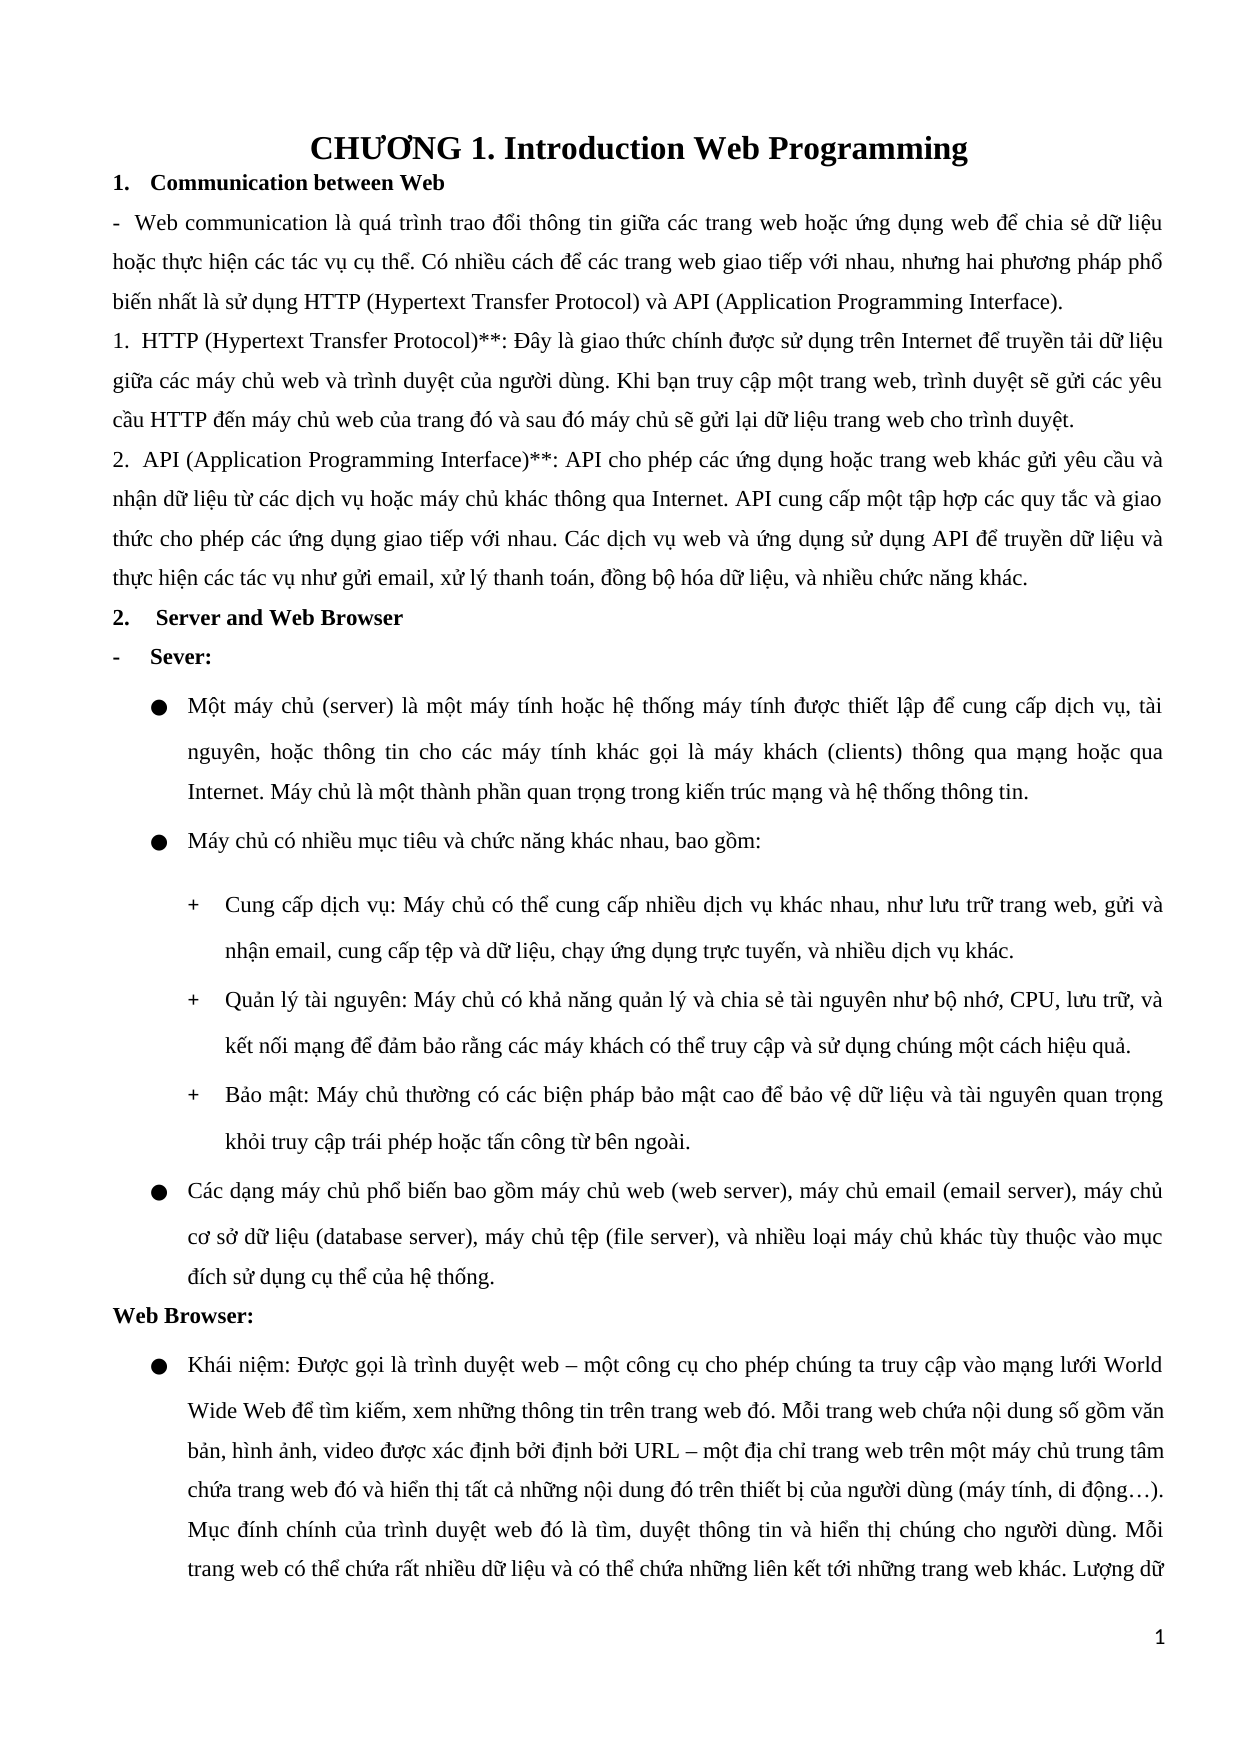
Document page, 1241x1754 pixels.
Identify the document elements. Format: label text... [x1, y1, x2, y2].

list Sever: [112, 643, 1165, 669]
list Communication between Web [112, 169, 1165, 196]
list Một máy chủ (server) là một máy tính hoặc hệ thống máy tính được thiết lập để cung cấp dịch vụ, tài nguyên, hoặc thông tin cho các máy tính khác gọi là máy khách (clients) thông qua mạng hoặc qua Internet. Máy chủ là một thành phần quan trọng trong kiến trúc mạng và hệ thống thông tin. [150, 683, 1165, 804]
list Server and Web Browser [112, 604, 1165, 630]
subtitle CHƯƠNG 1. Introduction Web Programming [112, 128, 1165, 166]
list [150, 1342, 1165, 1582]
text - Web communication là quá trình trao đổi thông tin giữa các trang web hoặc ứng dụng web để chia sẻ dữ liệu hoặc thực hiện các tác vụ cụ thể. Có nhiều cách để các trang web giao tiếp với nhau, nhưng hai phương pháp phổ biến nhất là sử dụng HTTP (Hypertext Transfer Protocol) và API (Application Programming Interface). [112, 269, 1165, 314]
list Bảo mật: Máy chủ thường có các biện pháp bảo mật cao để bảo vệ dữ liệu và tài nguyên quan trọng khỏi truy cập trái phép hoặc tấn công từ bên ngoài. [187, 1072, 1165, 1154]
list Quản lý tài nguyên: Máy chủ có khả năng quản lý và chia sẻ tài nguyên như bộ nhớ, CPU, lưu trữ, và kết nối mạng để đảm bảo rằng các máy khách có thể truy cập và sử dụng chúng một cách hiệu quả. [187, 977, 1165, 1059]
text 1. HTTP (Hypertext Transfer Protocol)**: Đây là giao thức chính được sử dụng trên Internet để truyền tải dữ liệu giữa các máy chủ web và trình duyệt của người dùng. Khi bạn truy cập một trang web, trình duyệt sẽ gửi các yêu cầu HTTP đến máy chủ web của trang đó và sau đó máy chủ sẽ gửi lại dữ liệu trang web cho trình duyệt. [112, 327, 1165, 433]
list Máy chủ có nhiều mục tiêu và chức năng khác nhau, bao gồm: [150, 817, 1165, 860]
list Cung cấp dịch vụ: Máy chủ có thể cung cấp nhiều dịch vụ khác nhau, như lưu trữ trang web, gửi và nhận email, cung cấp tệp và dữ liệu, chạy ứng dụng trực tuyến, và nhiều dịch vụ khác. [187, 881, 1165, 964]
list Các dạng máy chủ phổ biến bao gồm máy chủ web (web server), máy chủ email (email server), máy chủ cơ sở dữ liệu (database server), máy chủ tệp (file server), và nhiều loại máy chủ khác tùy thuộc vào mục đích sử dụng cụ thể của hệ thống. [150, 1167, 1165, 1289]
text Web Browser: [112, 1302, 1165, 1328]
text - Web communication là quá trình trao đổi thông tin giữa các trang web hoặc ứng dụng web để chia sẻ dữ liệu hoặc thực hiện các tác vụ cụ thể. Có nhiều cách để các trang web giao tiếp với nhau, nhưng hai phương pháp phổ biến nhất là sử dụng HTTP (Hypertext Transfer Protocol) và API (Application Programming Interface). [112, 209, 1165, 253]
text 2. API (Application Programming Interface)**: API cho phép các ứng dụng hoặc trang web khác gửi yêu cầu và nhận dữ liệu từ các dịch vụ hoặc máy chủ khác thông qua Internet. API cung cấp một tập hợp các quy tắc và giao thức cho phép các ứng dụng giao tiếp với nhau. Các dịch vụ web và ứng dụng sử dụng API để truyền dữ liệu và thực hiện các tác vụ như gửi email, xử lý thanh toán, đồng bộ hóa dữ liệu, và nhiều chức năng khác. [112, 446, 1165, 591]
